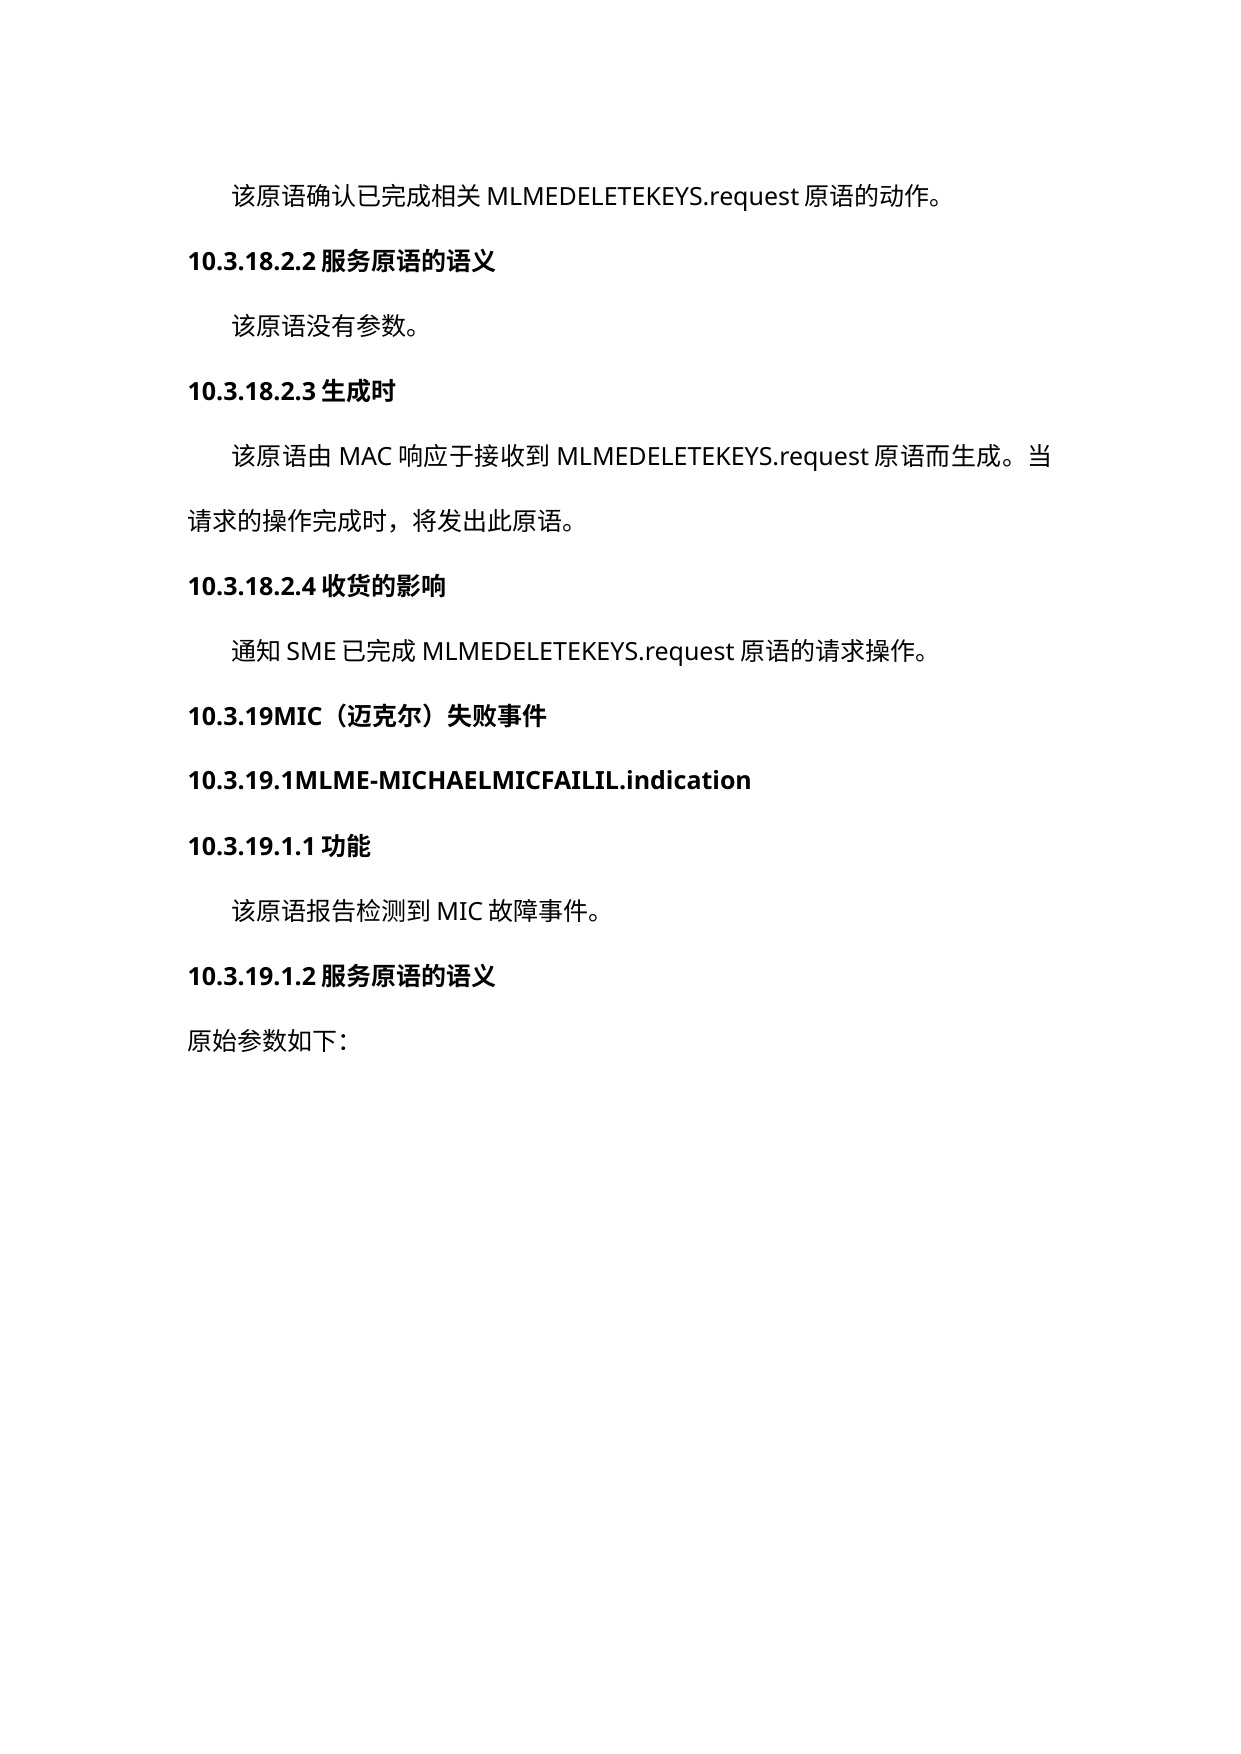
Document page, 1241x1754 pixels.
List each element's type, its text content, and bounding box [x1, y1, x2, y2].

text 该原语报告检测到MIC故障事件。 [187, 877, 1053, 942]
text 10.3.18.2.2服务原语的语义 [187, 227, 1053, 292]
text 10.3.19.1.2服务原语的语义 [187, 942, 1053, 1007]
text 该原语没有参数。 [187, 292, 1053, 357]
text 10.3.19MIC（迈克尔）失败事件 [187, 682, 1053, 747]
text 10.3.18.2.4收货的影响 [187, 552, 1053, 617]
text 原始参数如下： [187, 1007, 1053, 1072]
text 10.3.18.2.3生成时 [187, 357, 1053, 422]
text 该原语由MAC响应于接收到MLMEDELETEKEYS.request原语而生成。当请求的操作完成时，将发出此原语。 [187, 422, 1053, 552]
text 10.3.19.1MLME-MICHAELMICFAILIL.indication [187, 747, 1053, 812]
text 该原语确认已完成相关MLMEDELETEKEYS.request原语的动作。 [187, 162, 1053, 227]
text 10.3.19.1.1功能 [187, 812, 1053, 877]
text 通知SME已完成MLMEDELETEKEYS.request原语的请求操作。 [187, 617, 1053, 682]
